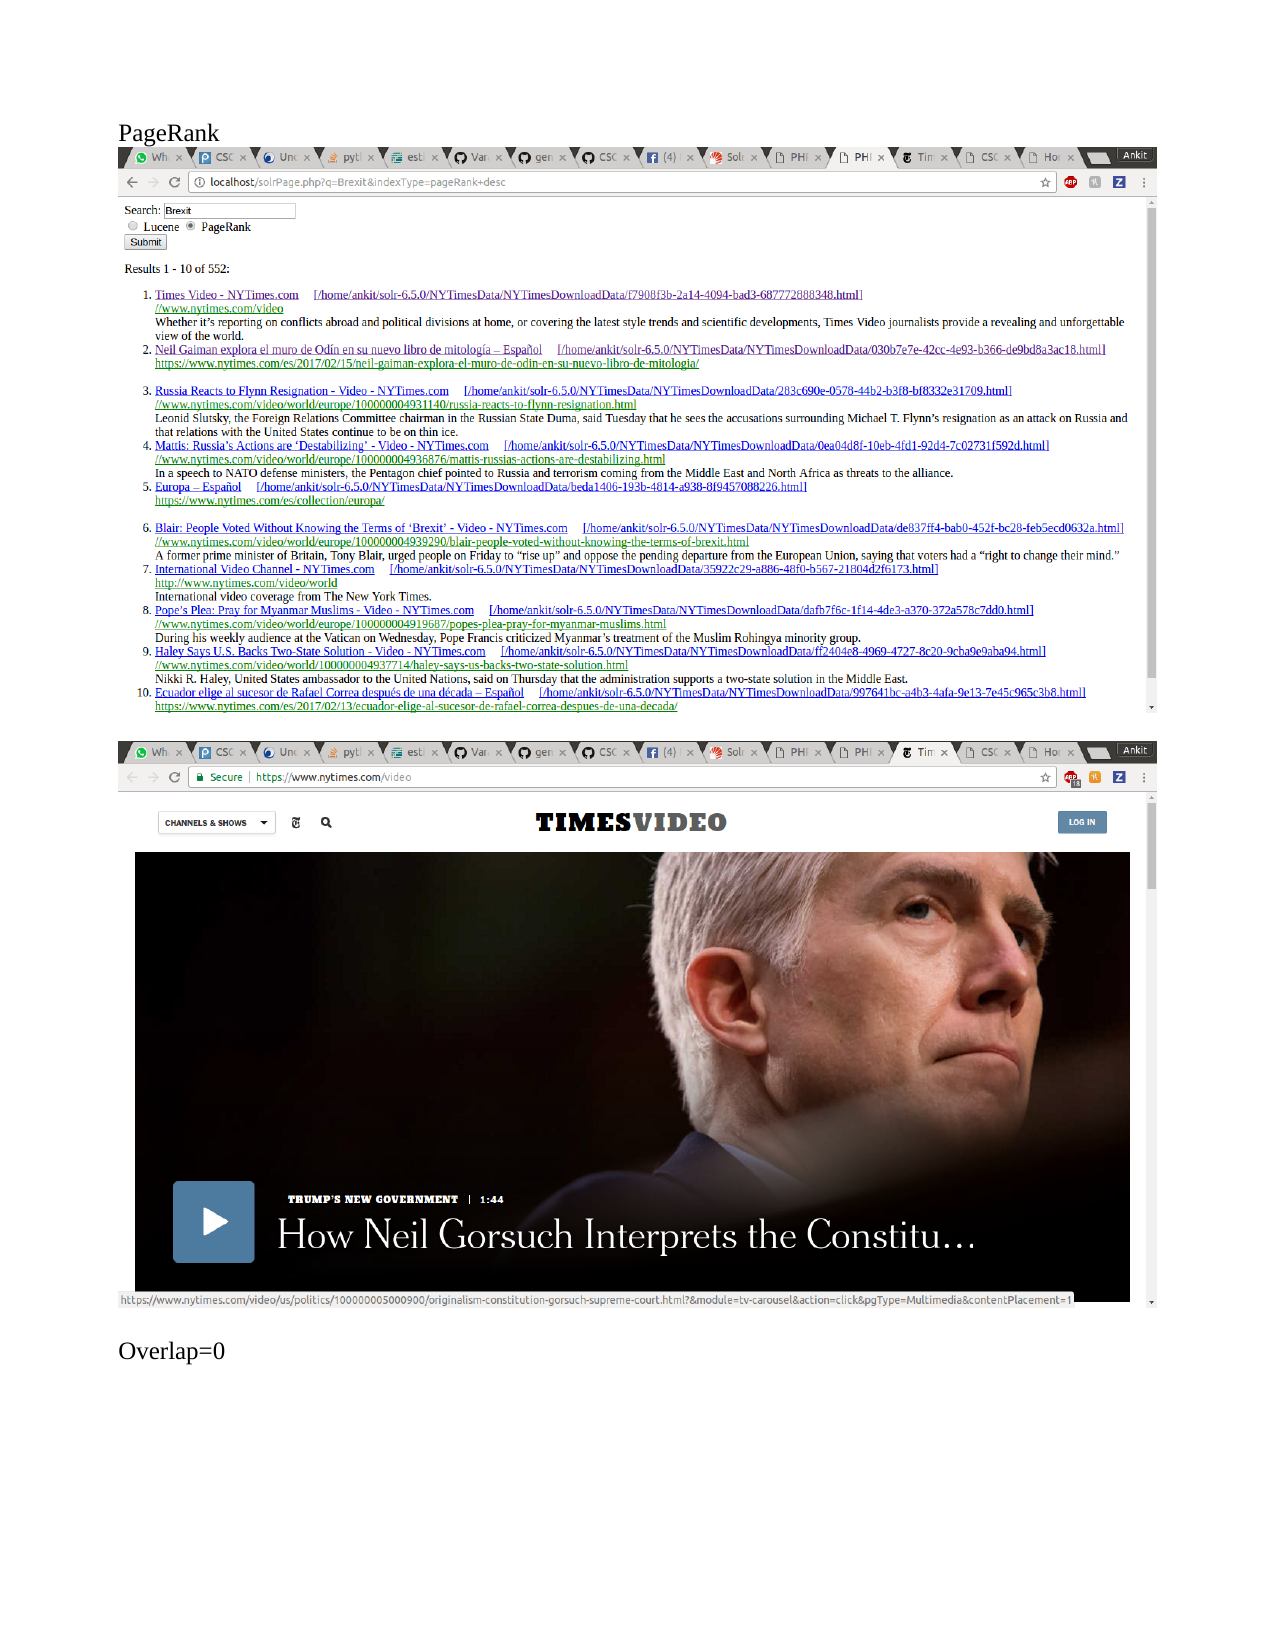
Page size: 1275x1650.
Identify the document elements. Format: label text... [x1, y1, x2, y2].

text PageRank [118, 118, 1157, 147]
picture [118, 741, 1157, 1308]
text Overlap=0 [118, 1336, 1157, 1365]
picture [118, 147, 1157, 713]
